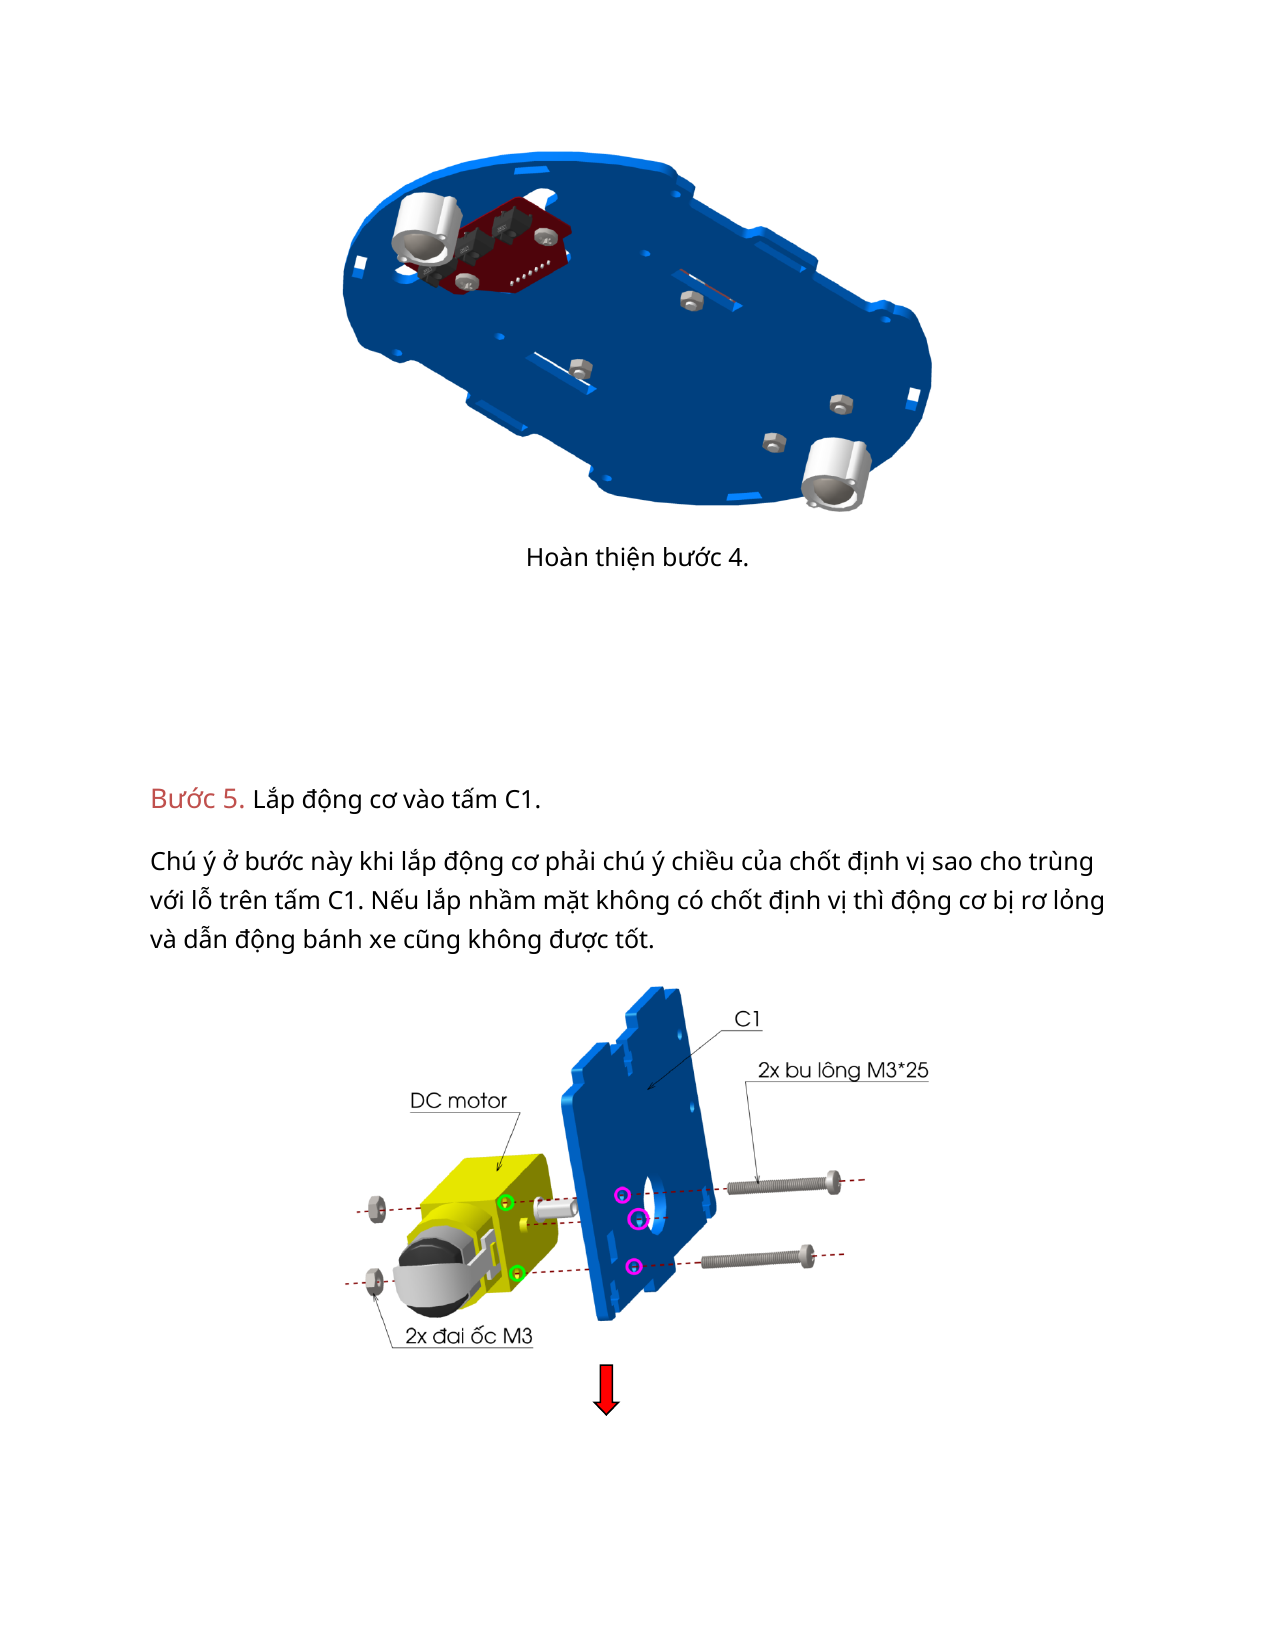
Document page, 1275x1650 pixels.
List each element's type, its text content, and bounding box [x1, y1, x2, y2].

text Bước 5. Lắp động cơ vào tấm C1. [150, 780, 1125, 817]
picture [342, 150, 933, 515]
picture [342, 981, 933, 1353]
text Chú ý ở bước này khi lắp động cơ phải chú ý chiều của chốt định vị sao cho trùng với lỗ trên tấm C1. Nếu lắp nhầm mặt không có chốt định vị thì động cơ bị rơ lỏng và dẫn động bánh xe cũng không được tốt. [150, 843, 1125, 956]
text Hoàn thiện bước 4. [150, 540, 1125, 574]
